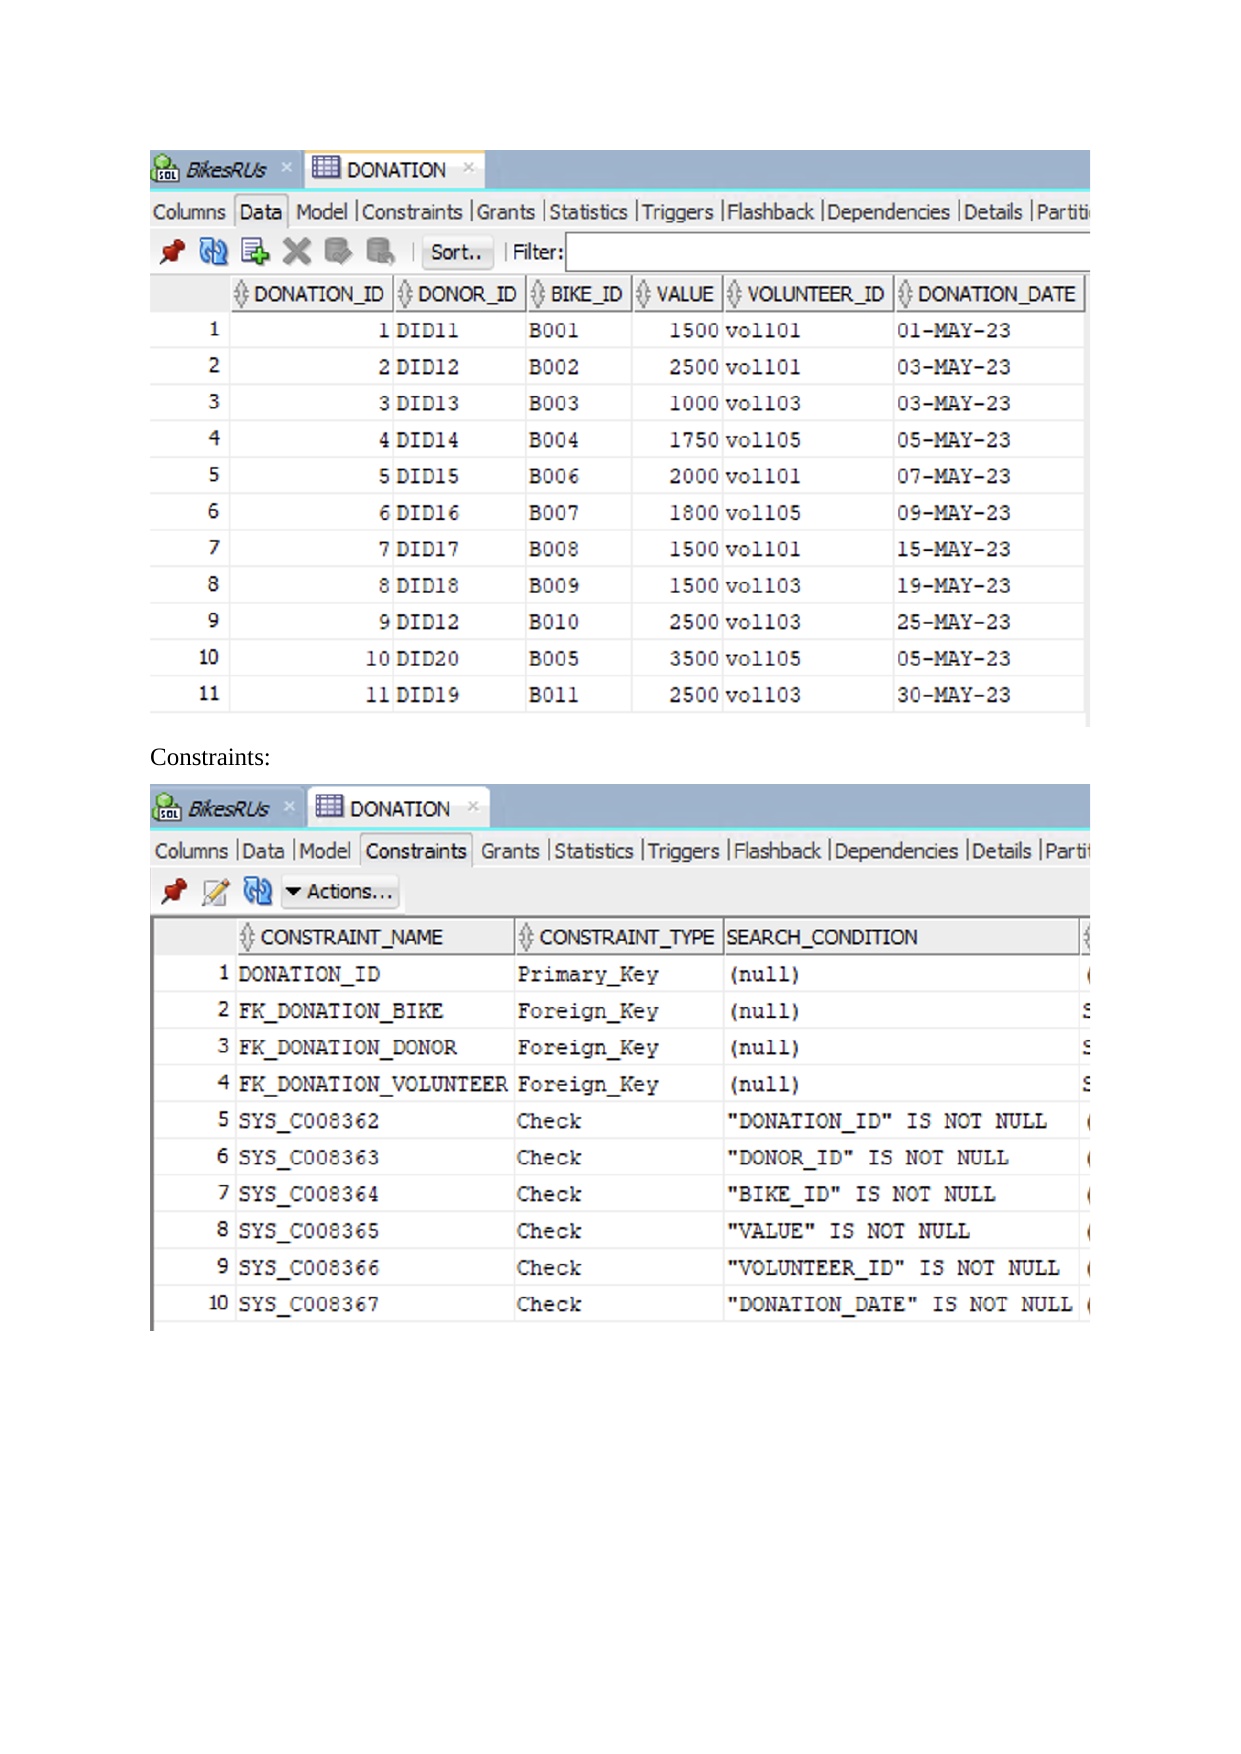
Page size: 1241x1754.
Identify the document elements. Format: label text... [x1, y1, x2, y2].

picture [150, 784, 1091, 1331]
picture [150, 150, 1091, 727]
text Constraints: [150, 742, 1090, 770]
